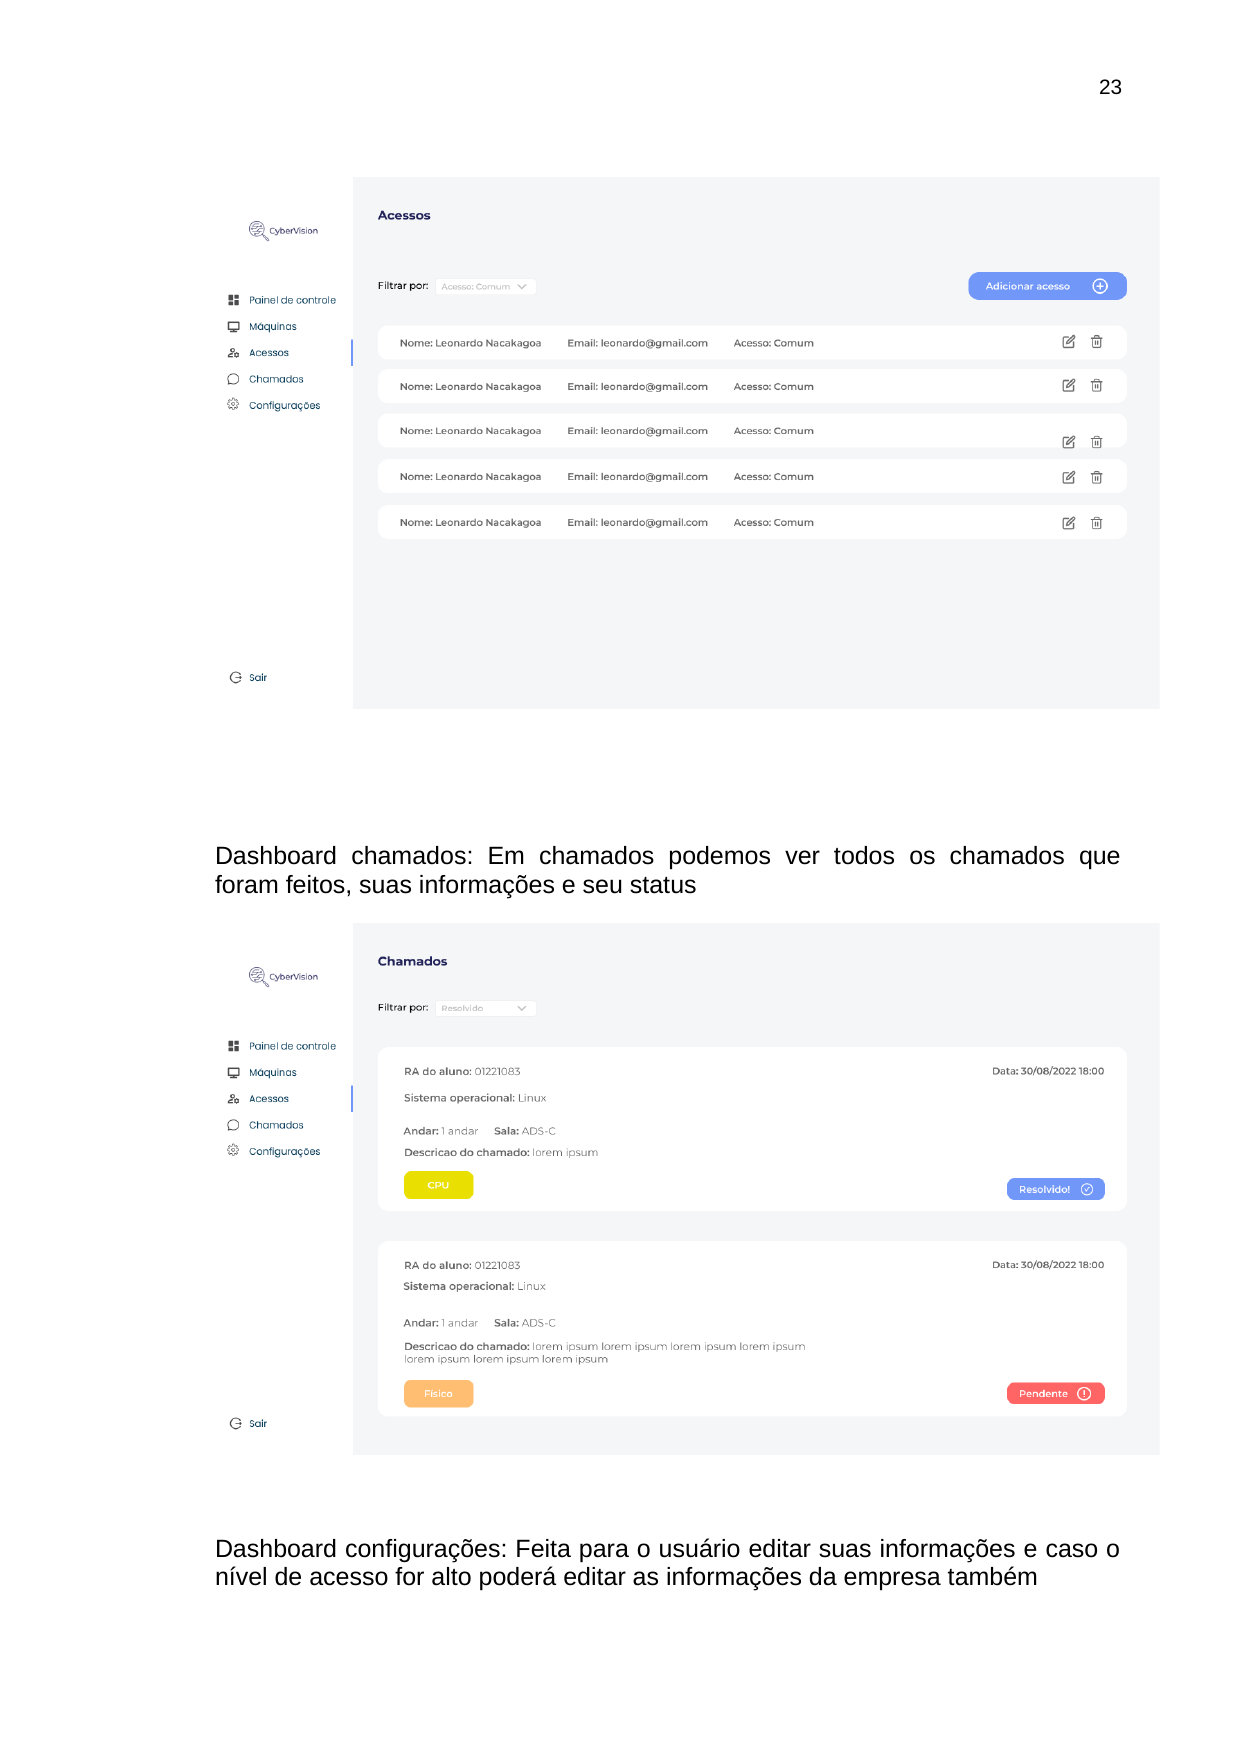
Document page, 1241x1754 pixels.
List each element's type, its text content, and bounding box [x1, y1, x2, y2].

picture [214, 177, 1160, 709]
text Dashboard configurações: Feita para o usuário editar suas informações e caso o nível de acesso for alto poderá editar as informações da empresa também [215, 1534, 1122, 1591]
text Dashboard chamados: Em chamados podemos ver todos os chamados que foram feitos, suas informações e seu status [215, 841, 1122, 898]
picture [214, 923, 1160, 1455]
